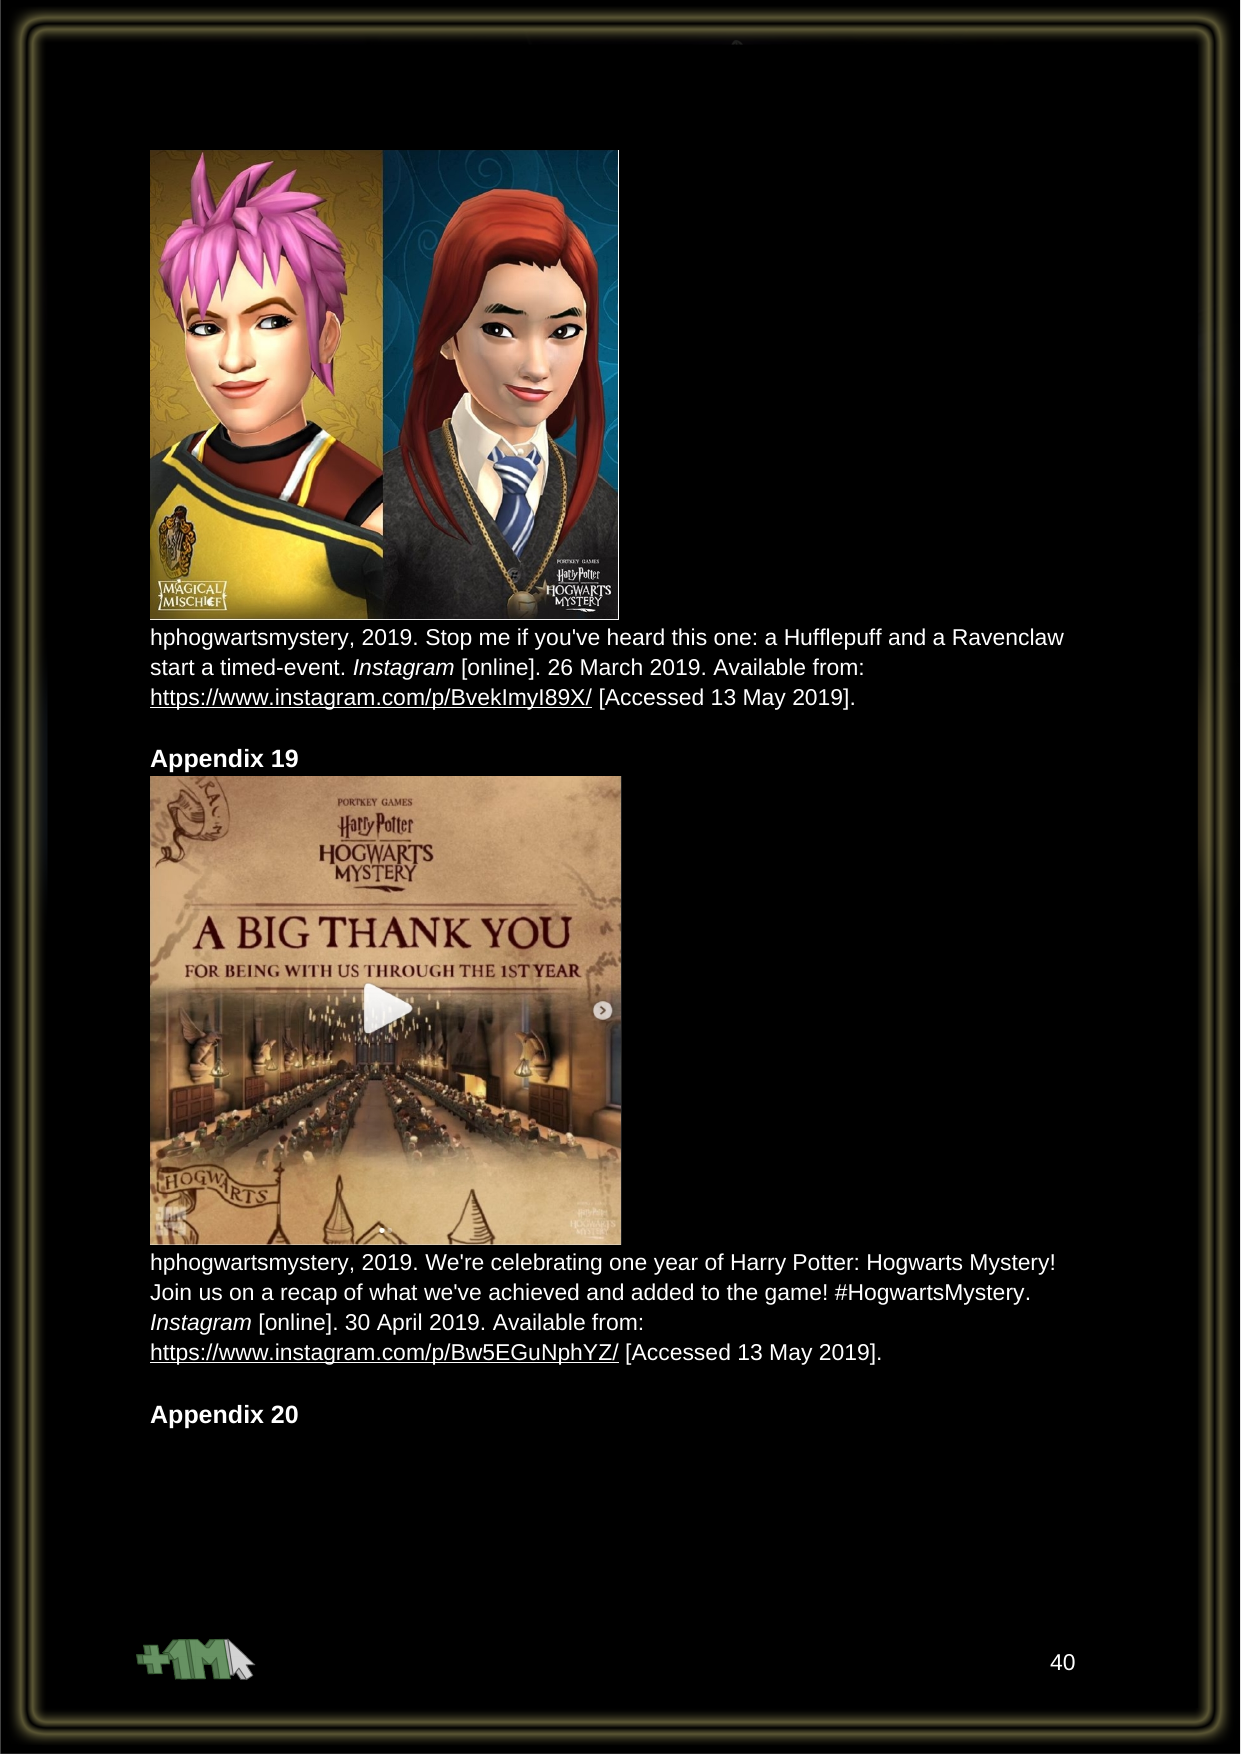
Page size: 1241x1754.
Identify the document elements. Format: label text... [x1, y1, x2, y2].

text Appendix 20 [150, 1400, 1090, 1428]
picture [0, 0, 1241, 1754]
text hphogwartsmystery, 2019. Stop me if you've heard this one: a Hufflepuff and a Ravenclaw start a timed-event. Instagram [online]. 26 March 2019. Available from: https://www.instagram.com/p/BvekImyI89X/ [Accessed 13 May 2019]. [150, 623, 1090, 710]
text Appendix 19 [150, 744, 1090, 1245]
text hphogwartsmystery, 2019. We're celebrating one year of Harry Potter: Hogwarts Mystery! Join us on a recap of what we've achieved and added to the game! #HogwartsMystery. Instagram [online]. 30 April 2019. Available from: https://www.instagram.com/p/Bw5EGuNphYZ/ [Accessed 13 May 2019]. [150, 1249, 1090, 1366]
